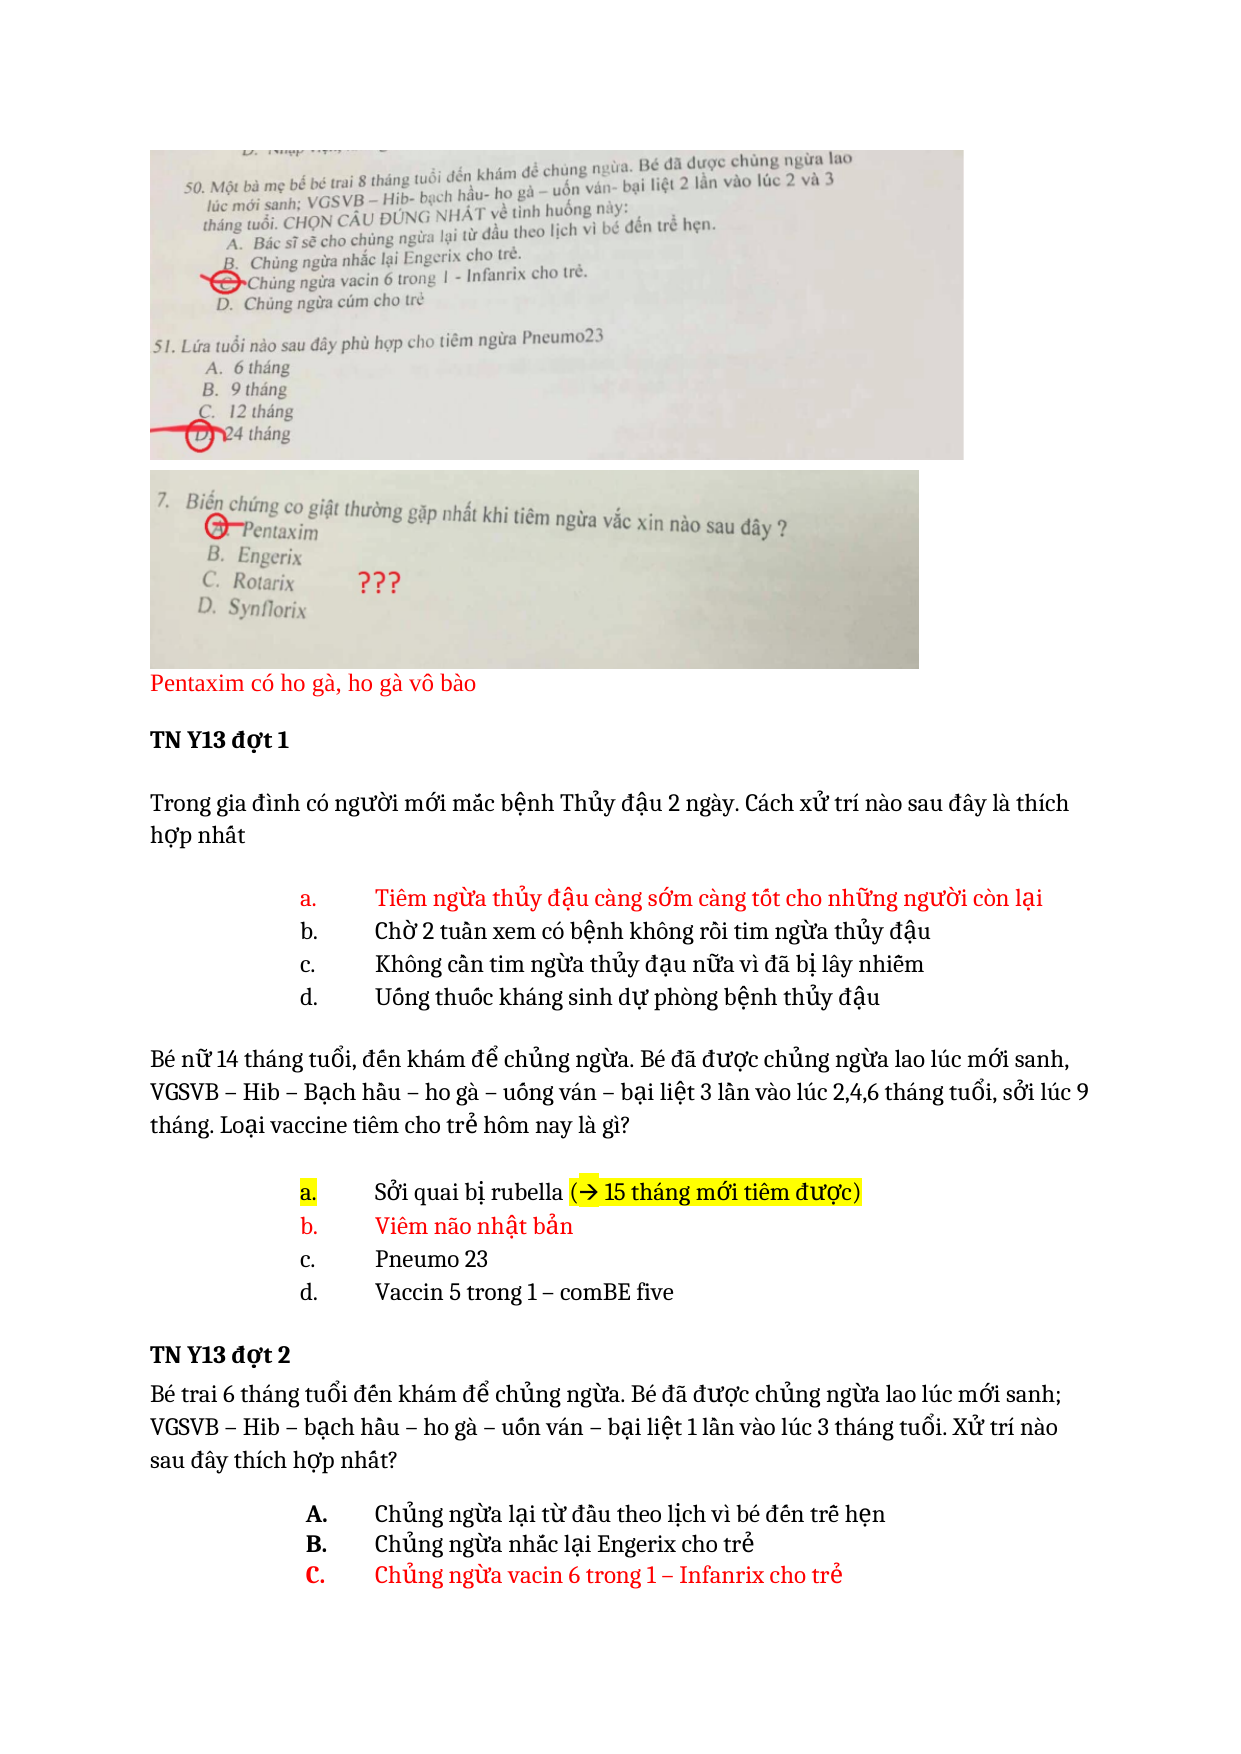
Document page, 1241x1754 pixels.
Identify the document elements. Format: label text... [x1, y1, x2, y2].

picture [150, 470, 919, 669]
list Pneumo 23 [300, 1245, 1090, 1274]
list Chủng ngừa vacin 6 trong 1 – Infanrix cho trẻ [306, 1561, 1090, 1589]
text Bé trai 6 tháng tuổi đến khám để chủng ngừa. Bé đã được chủng ngừa lao lúc mới sanh; VGSVB – Hib – bạch hầu – ho gà – uốn ván – bại liệt 1 lần vào lúc 3 tháng tuổi. Xử trí nào sau đây thích hợp nhất? [150, 1380, 1090, 1474]
list Vaccin 5 trong 1 – comBE five [300, 1278, 1090, 1307]
picture [150, 150, 964, 460]
list Chủng ngừa nhắc lại Engerix cho trẻ [306, 1530, 1090, 1559]
list Không cần tim ngừa thủy đạu nữa vì đã bị lây nhiễm [300, 950, 1090, 978]
list Chủng ngừa lại từ đầu theo lịch vì bé đến trễ hẹn [306, 1500, 1090, 1528]
subtitle TN Y13 đợt 2 [150, 1341, 1090, 1369]
list Viêm não nhật bản [300, 1212, 1090, 1241]
list Uống thuốc kháng sinh dự phòng bệnh thủy đậu [300, 983, 1090, 1011]
list Sởi quai bị rubella (🡪 15 tháng mới tiêm được) [300, 1173, 579, 1207]
text Trong gia đình có người mới mắc bệnh Thủy đậu 2 ngày. Cách xử trí nào sau đây là thích hợp nhất [150, 788, 1090, 850]
text Bé nữ 14 tháng tuổi, đến khám để chủng ngừa. Bé đã được chủng ngừa lao lúc mới sanh, VGSVB – Hib – Bạch hầu – ho gà – uống ván – bại liệt 3 lần vào lúc 2,4,6 tháng tuổi, sởi lúc 9 tháng. Loại vaccine tiêm cho trẻ hôm nay là gì? [150, 1045, 1090, 1140]
list Tiêm ngừa thủy đậu càng sớm càng tốt cho những người còn lại [300, 884, 1090, 912]
list Chờ 2 tuần xem có bệnh không rồi tim ngừa thủy đậu [300, 917, 1090, 945]
list Sởi quai bị rubella (🡪 15 tháng mới tiêm được) [599, 1173, 1090, 1207]
subtitle TN Y13 đợt 1 [150, 726, 1090, 755]
